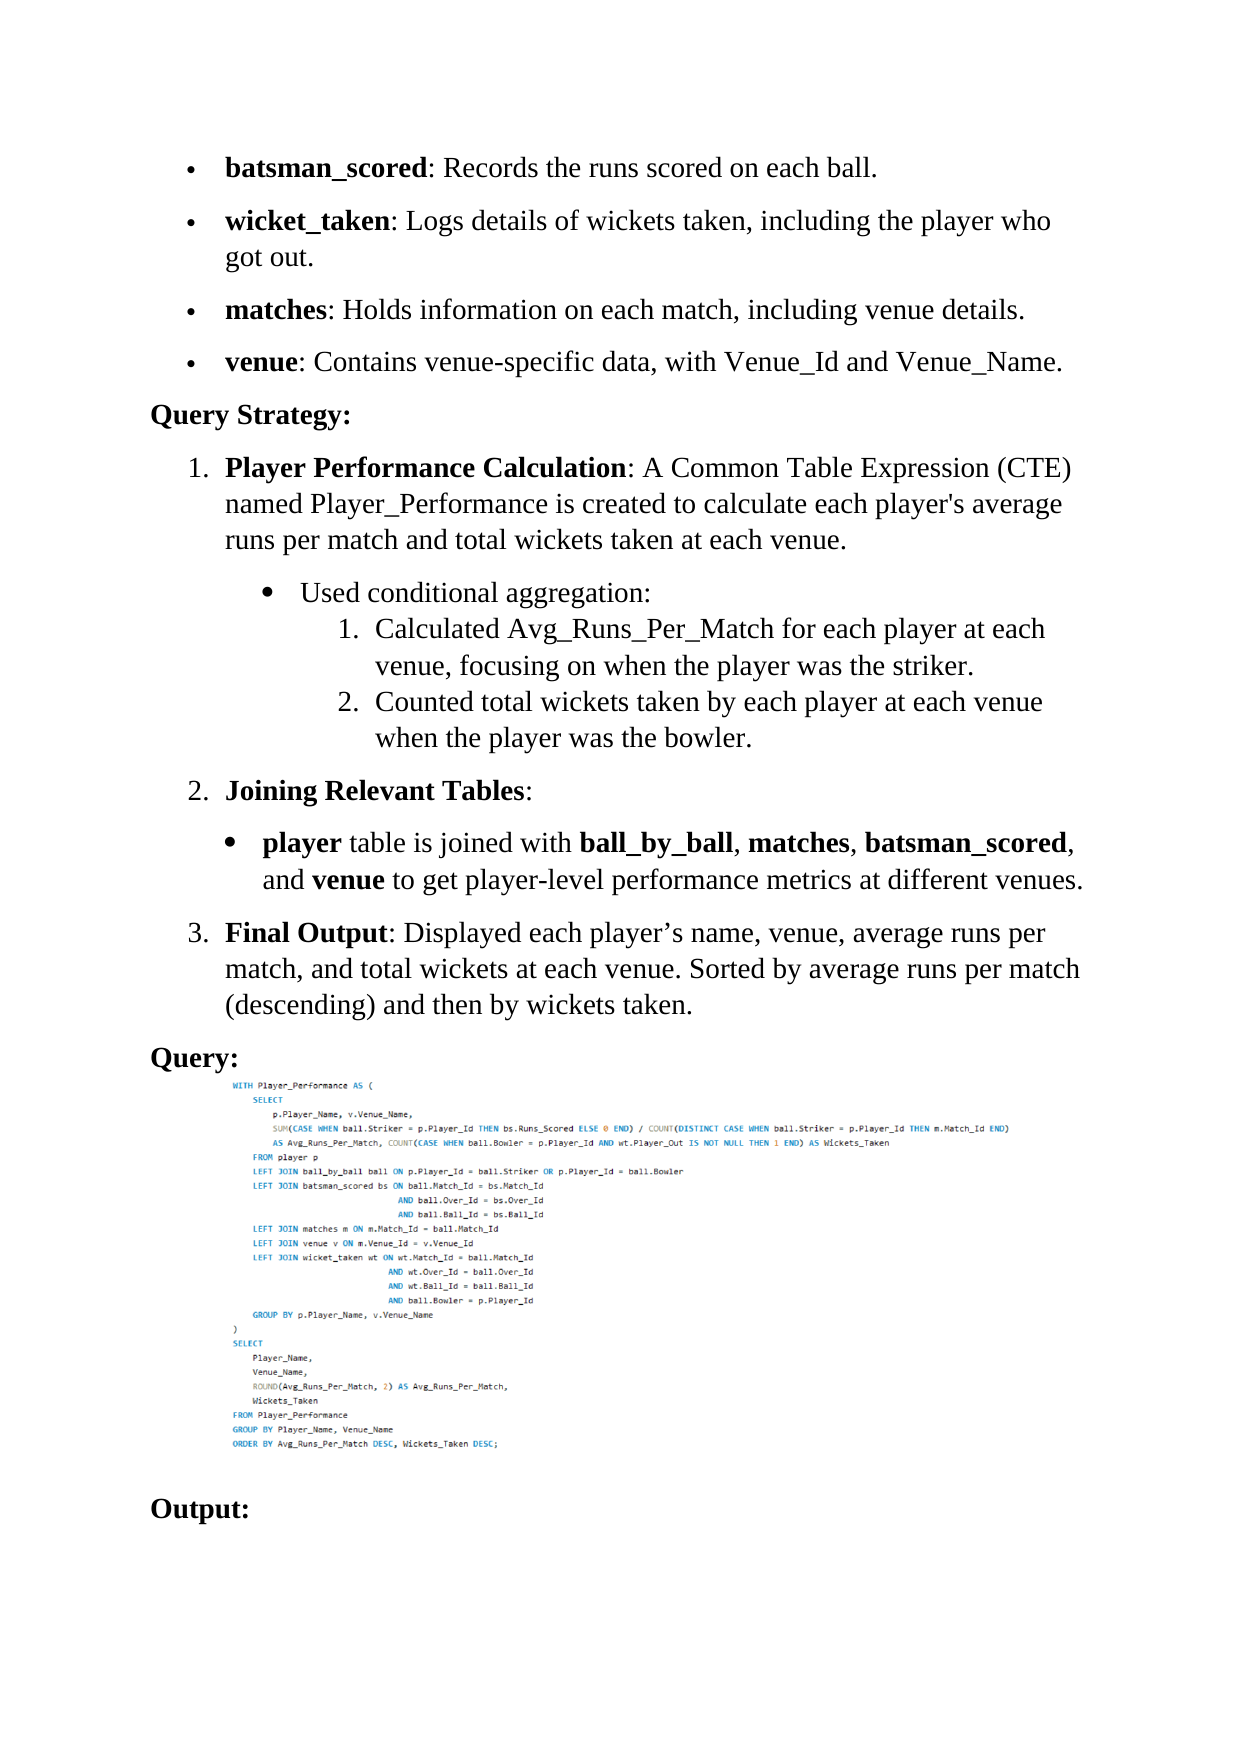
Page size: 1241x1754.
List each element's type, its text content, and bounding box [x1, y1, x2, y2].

list Counted total wickets taken by each player at each venue when the player was the bowler. [337, 684, 1090, 753]
list Used conditional aggregation: [262, 575, 1090, 609]
text Query: [150, 1040, 1090, 1073]
list Calculated Avg_Runs_Per_Match for each player at each venue, focusing on when the player was the striker. [337, 612, 1090, 681]
list Final Output: Displayed each player’s name, venue, average runs per match, and total wickets at each venue. Sorted by average runs per match (descending) and then by wickets taken. [187, 915, 1090, 1021]
text Output: [150, 1491, 1090, 1524]
list Player Performance Calculation: A Common Table Expression (CTE) named Player_Performance is created to calculate each player's average runs per match and total wickets taken at each venue. [187, 450, 1090, 556]
list batsman_scored: Records the runs scored on each ball. [187, 150, 1090, 183]
list player table is joined with ball_by_ball, matches, batsman_scored, and venue to get player-level performance metrics at different venues. [225, 826, 1090, 895]
list matches: Holds information on each match, including venue details. [187, 292, 1090, 325]
picture [231, 1073, 1010, 1458]
text Query Strategy: [150, 397, 1090, 431]
list wicket_taken: Logs details of wickets taken, including the player who got out. [187, 203, 1090, 272]
list venue: Contains venue-specific data, with Venue_Id and Venue_Name. [187, 344, 1090, 378]
list Joining Relevant Tables: [187, 773, 1090, 806]
